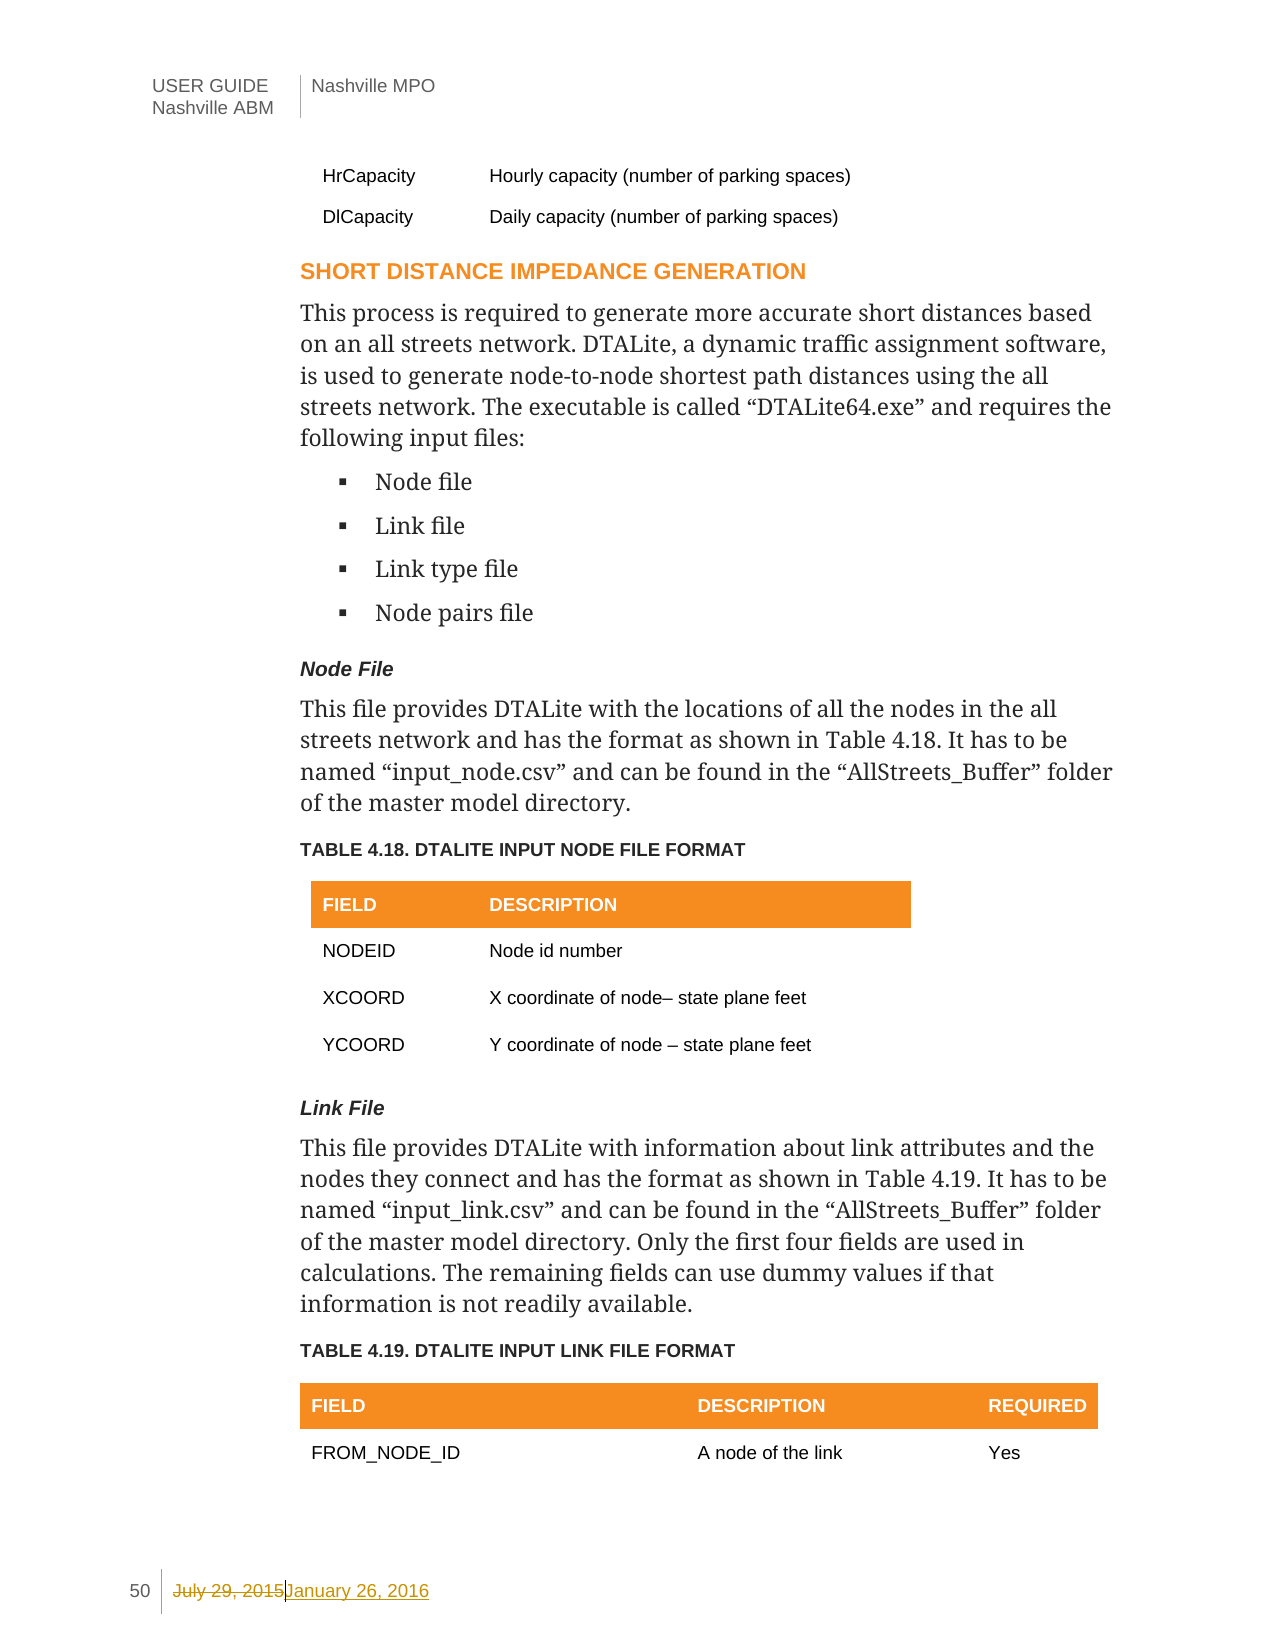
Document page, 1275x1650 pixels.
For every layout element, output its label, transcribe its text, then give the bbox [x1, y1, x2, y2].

subtitle Link File [300, 1088, 1125, 1119]
table_header DESCRIPTION [478, 881, 911, 928]
list Node pairs file [337, 597, 1125, 628]
table_cell FROM_NODE_ID [300, 1429, 686, 1476]
table_cell Y coordinate of node – state plane feet [478, 1021, 911, 1067]
table_header FIELD [300, 1383, 686, 1429]
table_cell A node of the link [686, 1429, 977, 1476]
list Node file [337, 466, 1125, 497]
table_cell X coordinate of node– state plane feet [478, 974, 911, 1021]
subtitle Node File [300, 649, 1125, 680]
table_cell Daily capacity (number of parking spaces) [478, 191, 1024, 232]
table_cell XCOORD [311, 974, 478, 1021]
list Link file [337, 509, 1125, 541]
table_cell DlCapacity [311, 191, 478, 232]
table_cell HrCapacity [311, 150, 478, 191]
table_cell Hourly capacity (number of parking spaces) [478, 150, 1024, 191]
table_cell Yes [977, 1429, 1098, 1476]
table_cell Node id number [478, 928, 911, 974]
table_cell NODEID [311, 928, 478, 974]
subtitle Short Distance Impedance Generation [300, 253, 1125, 284]
table_cell YCOORD [311, 1021, 478, 1067]
table_header REQUIRED [977, 1383, 1098, 1429]
text This process is required to generate more accurate short distances based on an all streets network. DTALite, a dynamic traffic assignment software, is used to generate node-to-node shortest path distances using the all streets network. The executable is called “DTALite64.exe” and requires the following input files: [300, 297, 1125, 453]
table_header DESCRIPTION [686, 1383, 977, 1429]
list Link type file [337, 553, 1125, 584]
table_header FIELD [311, 881, 478, 928]
